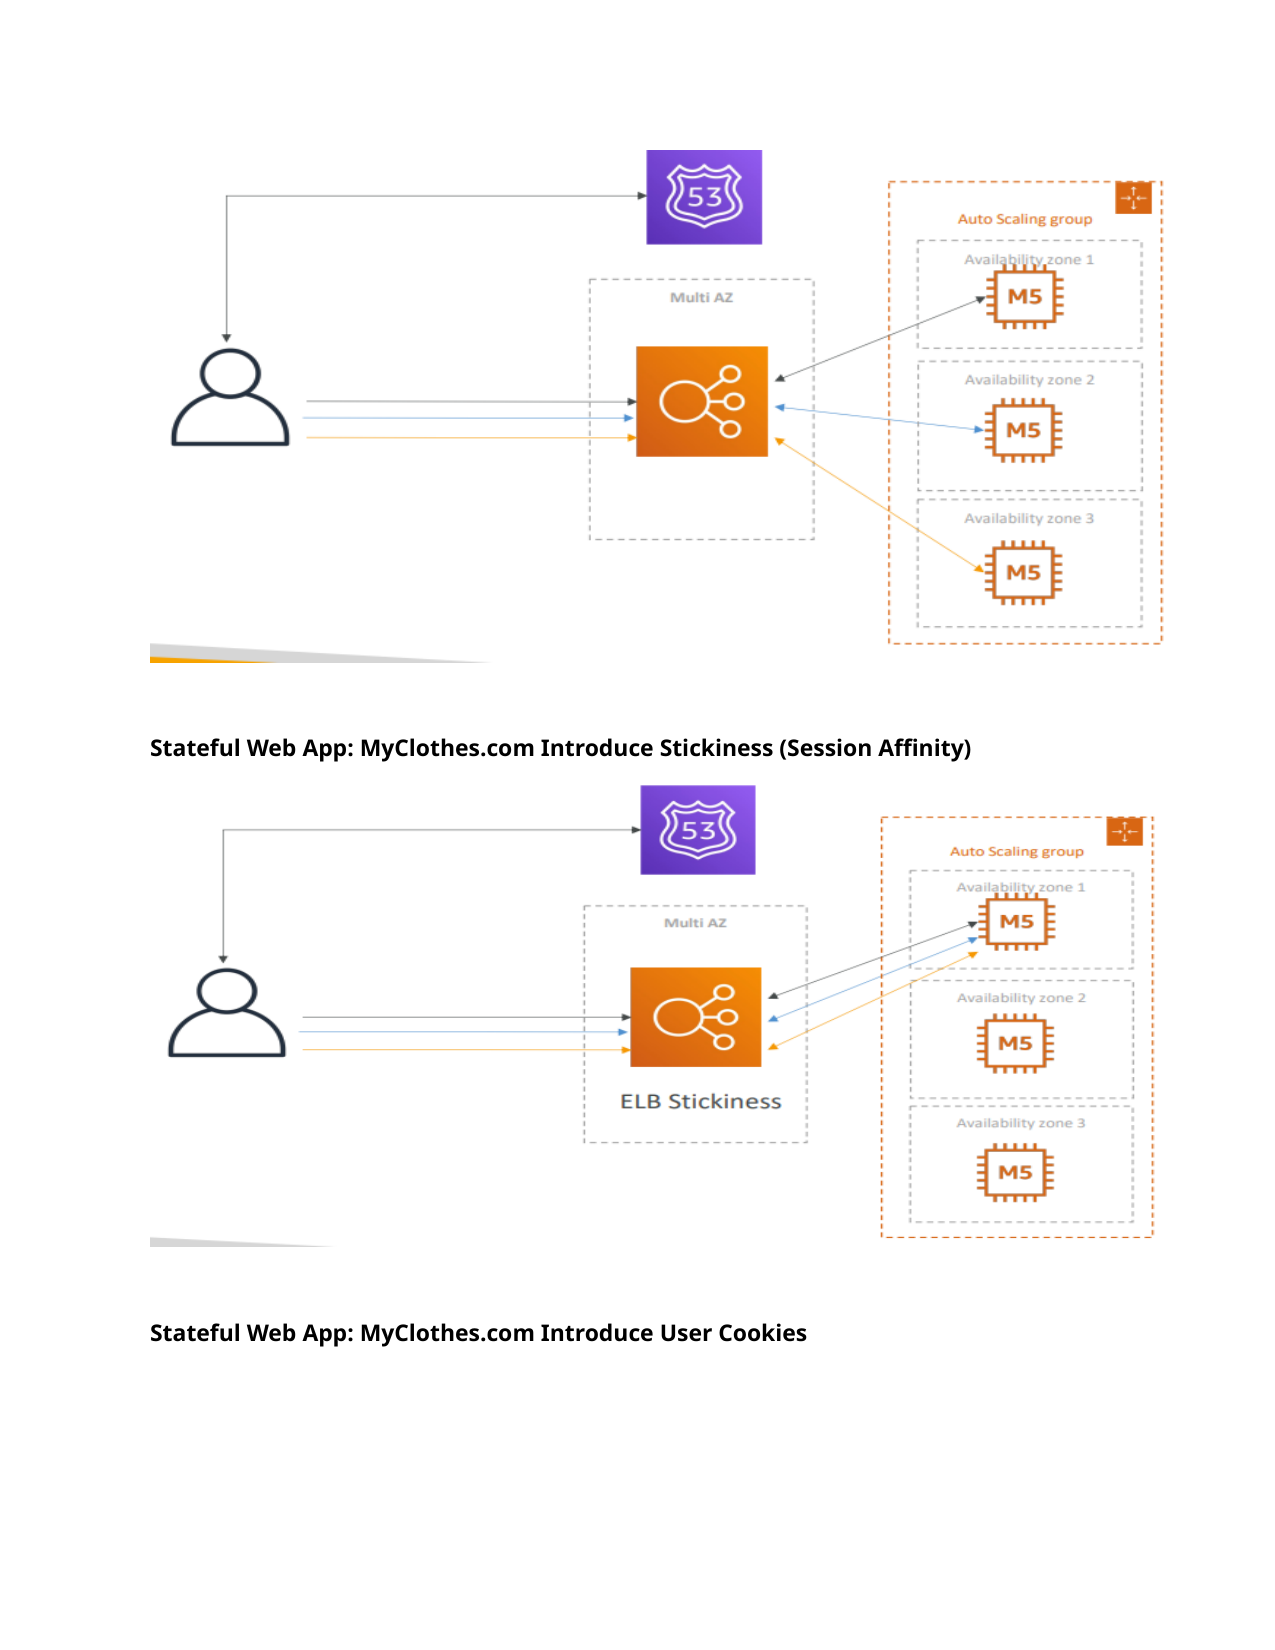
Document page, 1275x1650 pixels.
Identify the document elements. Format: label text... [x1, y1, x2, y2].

picture [150, 150, 1218, 663]
text Stateful Web App: MyClothes.com Introduce Stickiness (Session Affinity) [150, 732, 1125, 763]
text Stateful Web App: MyClothes.com Introduce User Cookies [150, 1317, 1125, 1348]
picture [150, 782, 1181, 1247]
